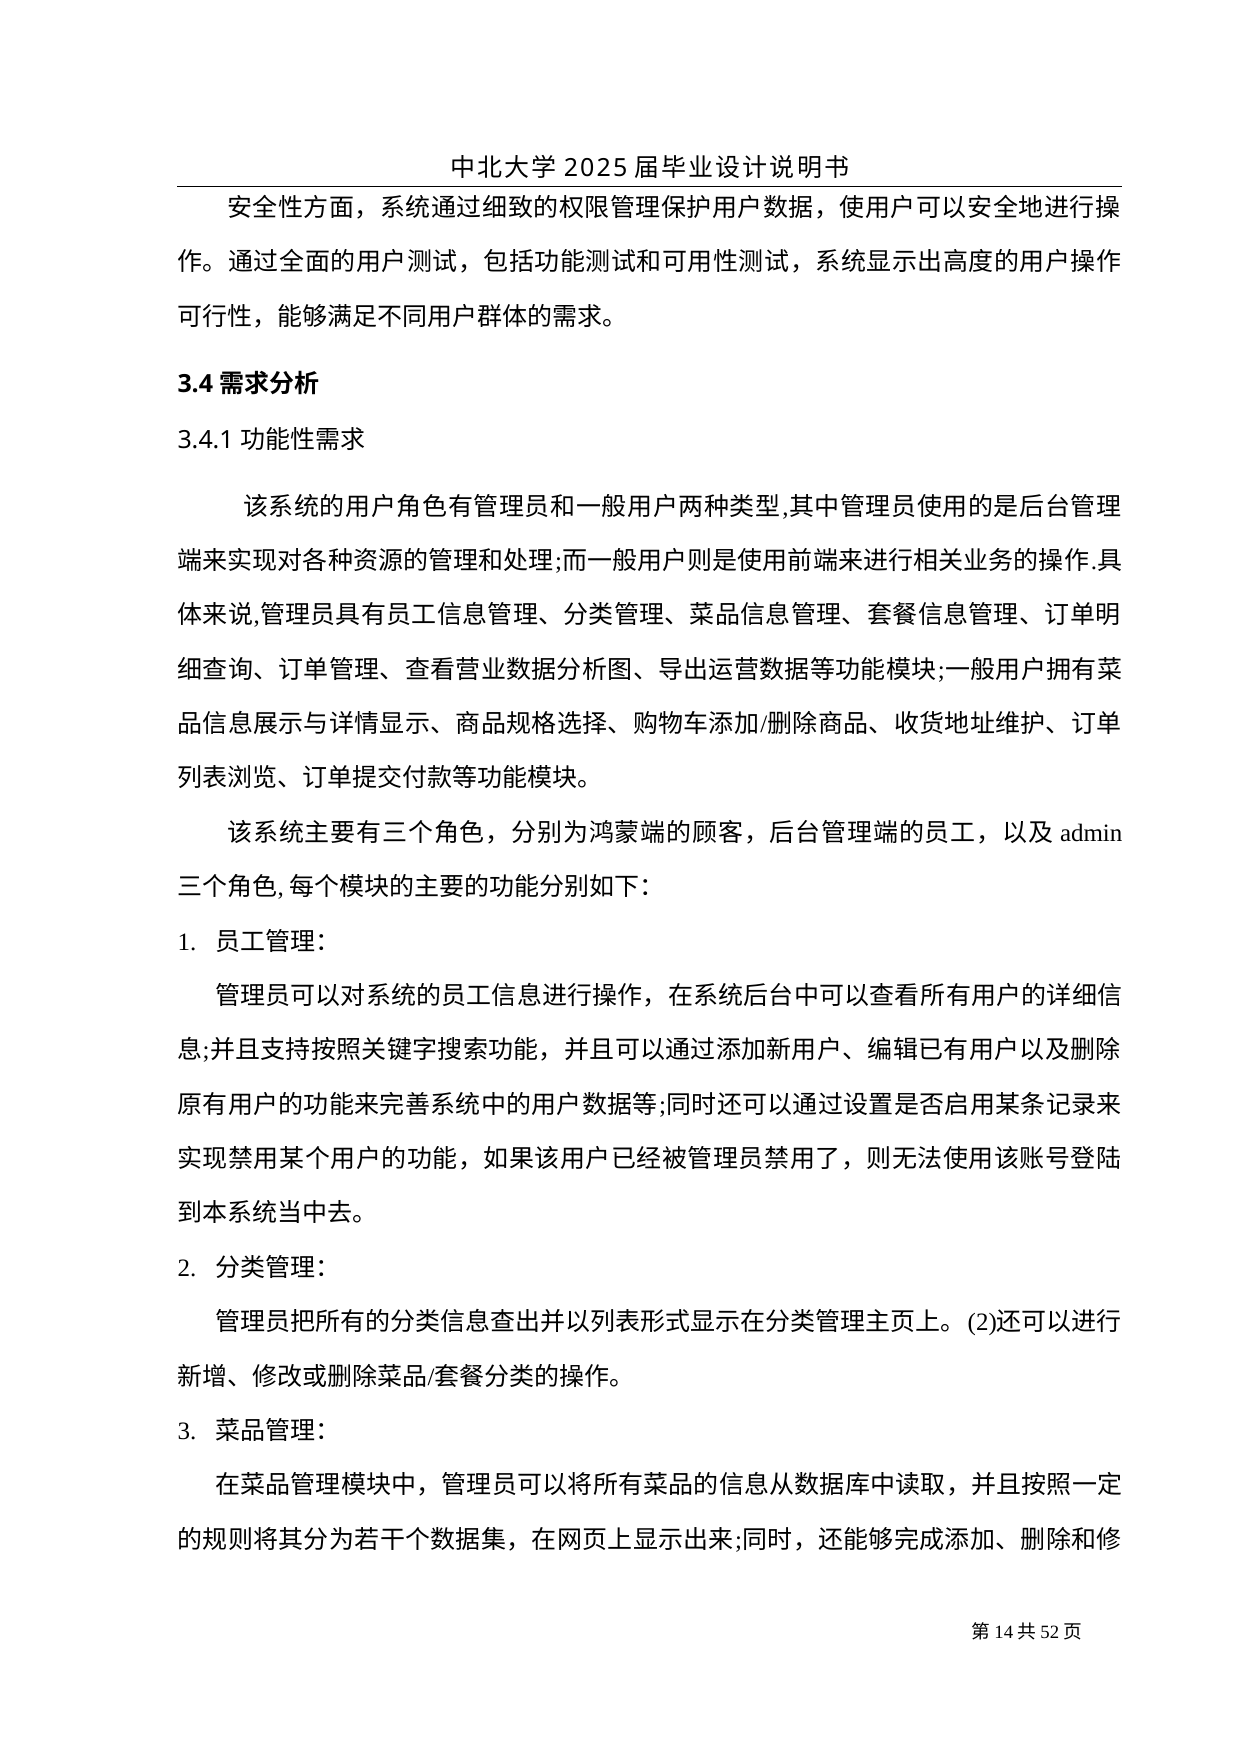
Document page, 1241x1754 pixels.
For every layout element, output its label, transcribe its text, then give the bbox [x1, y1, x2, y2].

text 该系统的用户角色有管理员和一般用户两种类型,其中管理员使用的是后台管理端来实现对各种资源的管理和处理;而一般用户则是使用前端来进行相关业务的操作.具体来说,管理员具有员工信息管理、分类管理、菜品信息管理、套餐信息管理、订单明细查询、订单管理、查看营业数据分析图、导出运营数据等功能模块;一般用户拥有菜品信息展示与详情显示、商品规格选择、购物车添加/删除商品、收货地址维护、订单列表浏览、订单提交付款等功能模块。 [177, 486, 1122, 794]
subtitle 3.4.1 功能性需求 [177, 419, 1122, 455]
list 分类管理： [177, 1247, 1122, 1283]
text 安全性方面，系统通过细致的权限管理保护用户数据，使用户可以安全地进行操作。通过全面的用户测试，包括功能测试和可用性测试，系统显示出高度的用户操作可行性，能够满足不同用户群体的需求。 [177, 187, 1122, 332]
text 该系统主要有三个角色，分别为鸿蒙端的顾客，后台管理端的员工，以及admin三个角色, 每个模块的主要的功能分别如下： [177, 812, 1122, 903]
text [177, 1465, 1122, 1555]
text 3.4 需求分析 [177, 363, 1122, 399]
list 菜品管理： [177, 1410, 1122, 1447]
text 管理员把所有的分类信息查出并以列表形式显示在分类管理主页上。(2)还可以进行新增、修改或删除菜品/套餐分类的操作。 [177, 1302, 1122, 1392]
text 管理员可以对系统的员工信息进行操作，在系统后台中可以查看所有用户的详细信息;并且支持按照关键字搜索功能，并且可以通过添加新用户、编辑已有用户以及删除原有用户的功能来完善系统中的用户数据等;同时还可以通过设置是否启用某条记录来实现禁用某个用户的功能，如果该用户已经被管理员禁用了，则无法使用该账号登陆到本系统当中去。 [177, 975, 1122, 1229]
list 员工管理： [177, 921, 1122, 957]
